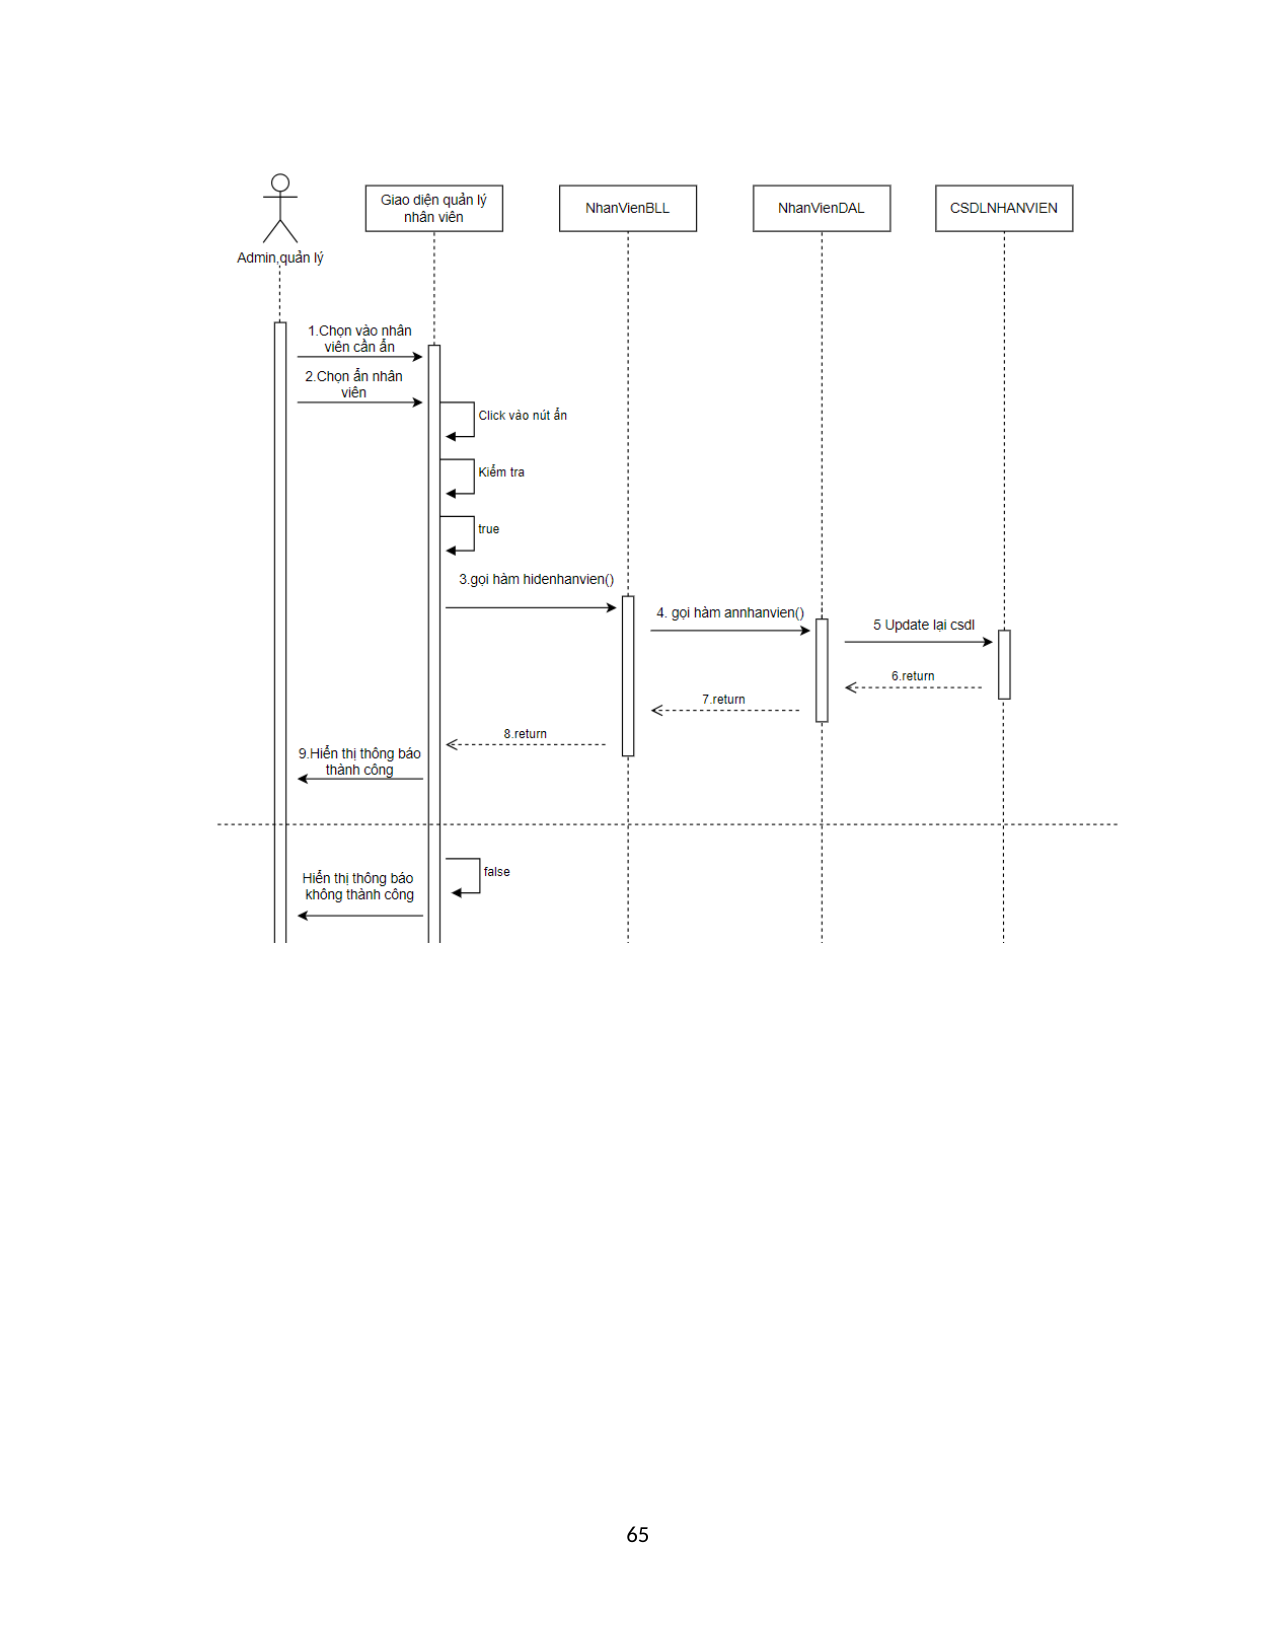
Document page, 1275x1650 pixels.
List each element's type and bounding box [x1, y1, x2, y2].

picture [179, 150, 1152, 944]
